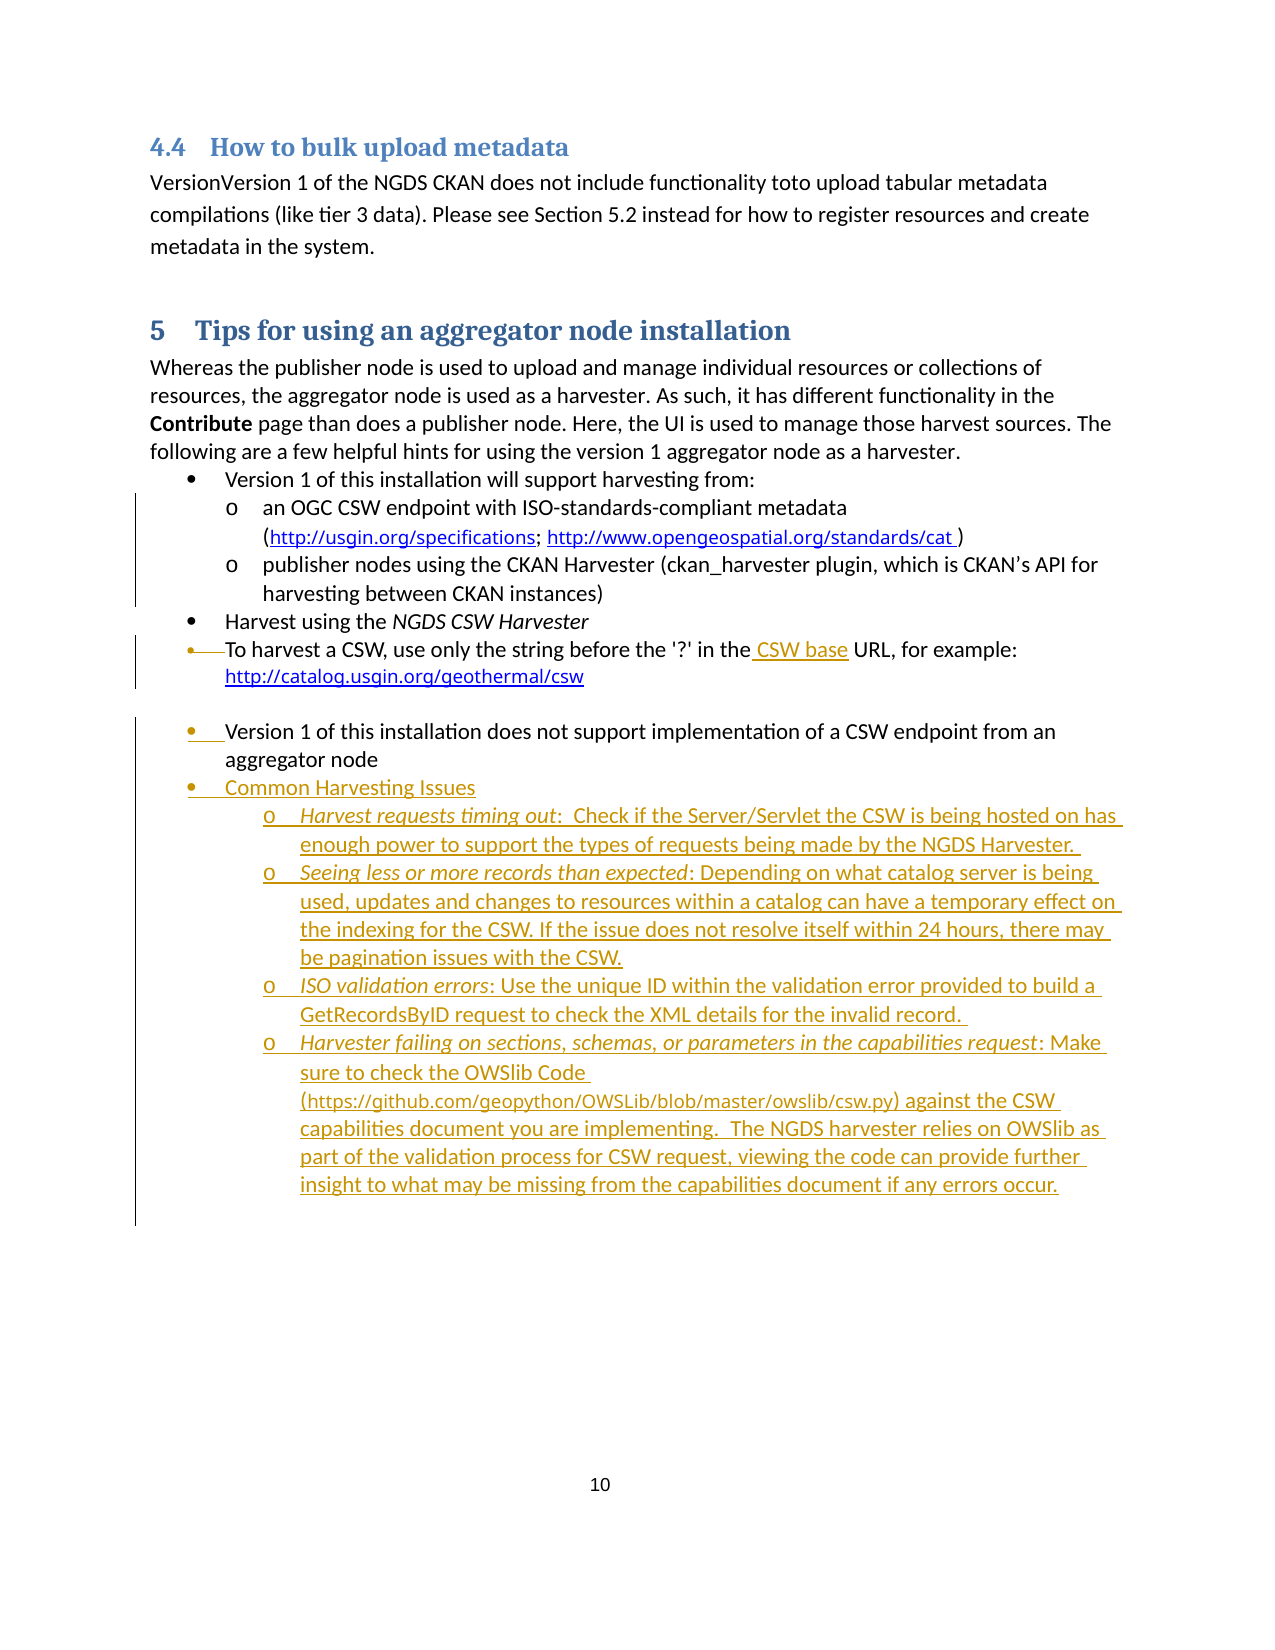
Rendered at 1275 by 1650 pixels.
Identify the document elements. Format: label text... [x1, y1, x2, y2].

list Version 1 of this installation will support harvesting from: [187, 465, 1125, 493]
list To harvest a CSW, use only the string before the '?' in the URL, for example: http://catalog.usgin.org/geothermal/csw [187, 635, 1125, 717]
list Version 1 of this installation does not support implementation of a CSW endpoint from an aggregator node [187, 717, 1125, 773]
list publisher nodes using the CKAN Harvester (ckan_harvester plugin, which is CKAN’s API for harvesting between CKAN instances) [225, 550, 1125, 607]
subtitle Tips for using an aggregator node installation [150, 314, 1125, 348]
text VersionVersion 1 of the NGDS CKAN does not include functionality toto upload tabular metadata compilations (like tier 3 data). Please see Section 5.2 instead for how to register resources and create metadata in the system. [150, 168, 1125, 260]
text Whereas the publisher node is used to upload and manage individual resources or collections of resources, the aggregator node is used as a harvester. As such, it has different functionality in the Contribute page than does a publisher node. Here, the UI is used to manage those harvest sources. The following are a few helpful hints for using the version 1 aggregator node as a harvester. [150, 353, 1125, 465]
subtitle How to bulk upload metadata [150, 132, 1125, 163]
list an OGC CSW endpoint with ISO-standards-compliant metadata (http://usgin.org/specifications; http://www.opengeospatial.org/standards/cat ) [225, 493, 1125, 550]
list Harvest using the NGDS CSW Harvester [187, 607, 1125, 635]
